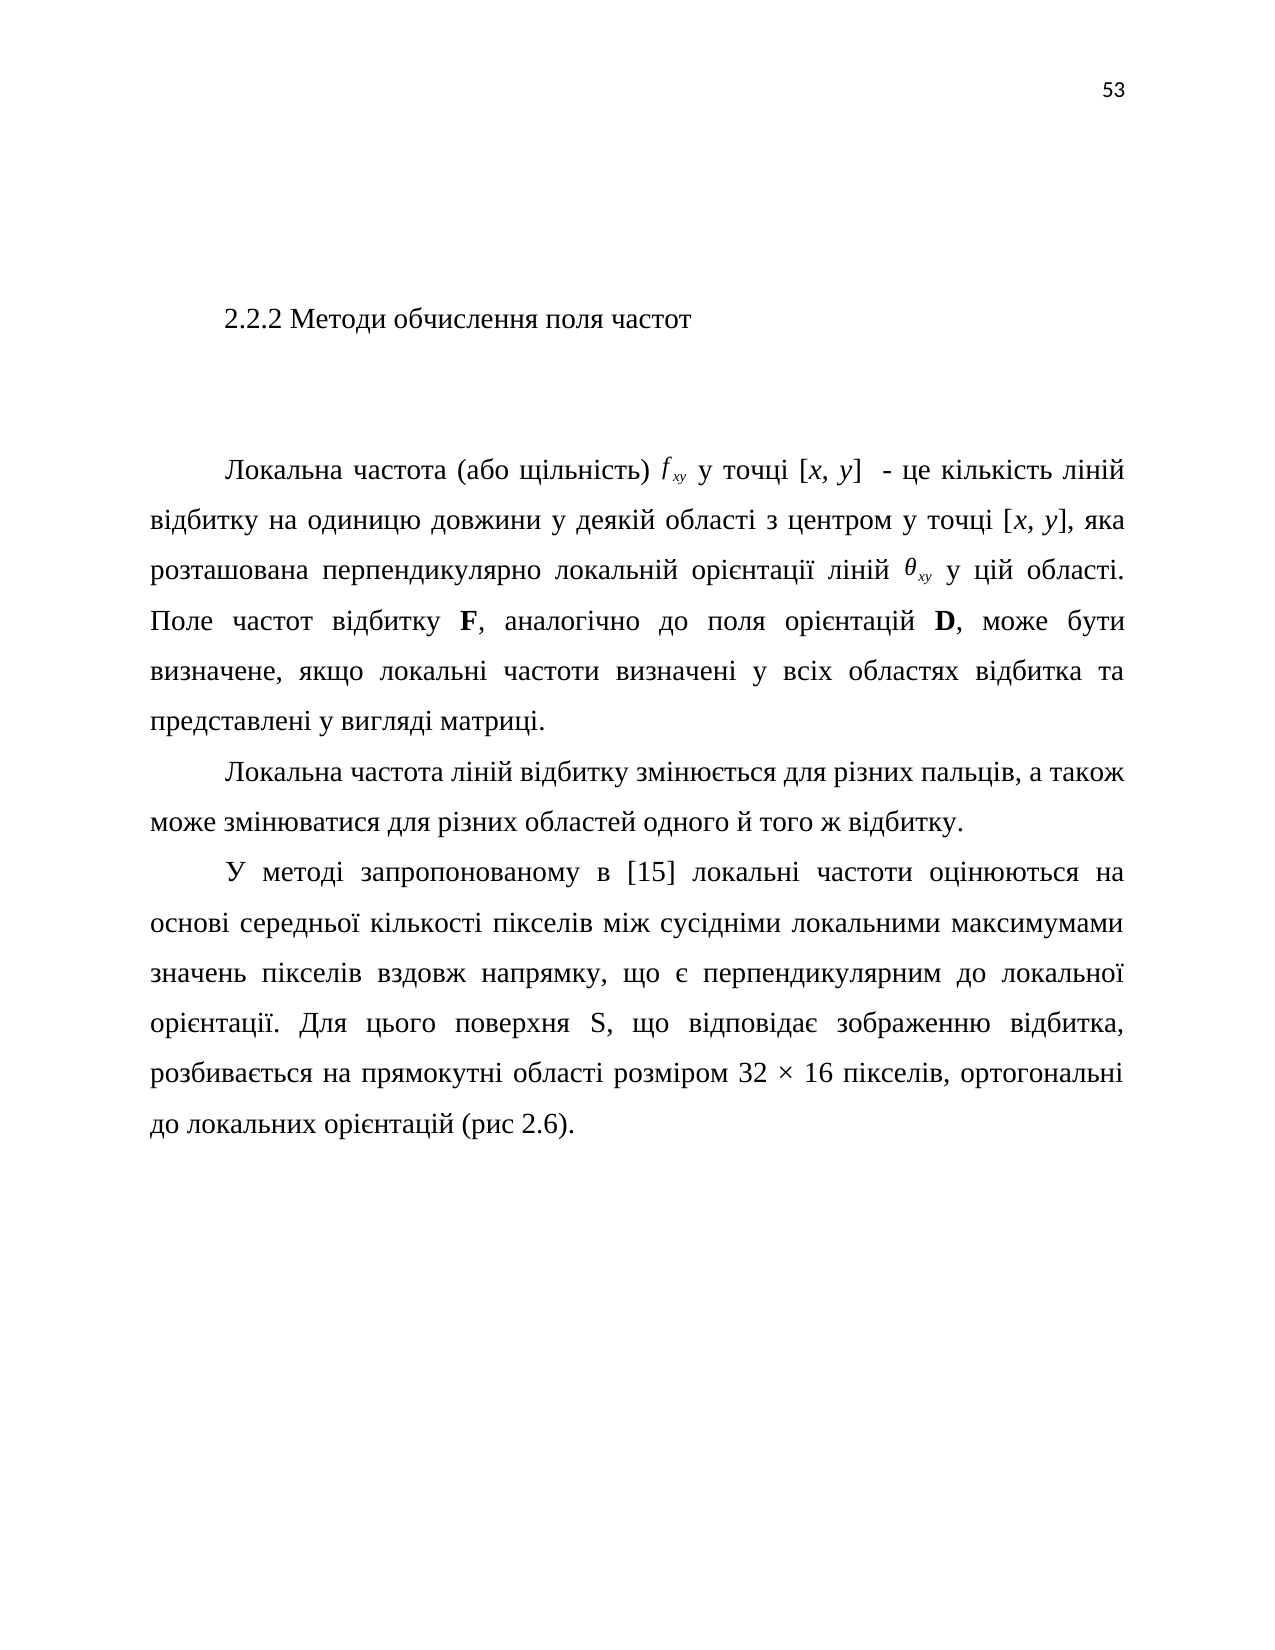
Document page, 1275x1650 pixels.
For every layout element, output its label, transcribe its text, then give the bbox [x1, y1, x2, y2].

text Локальна частота ліній відбитку змінюється для різних пальців, а також може змінюватися для різних областей одного й того ж відбитку. [150, 754, 1125, 838]
subtitle 2.2.2 Методи обчислення поля частот [150, 301, 1125, 334]
text У методі запропонованому в [15] локальні частоти оцінюються на основі середньої кількості пікселів між сусідніми локальними максимумами значень пікселів вздовж напрямку, що є перпендикулярним до локальної орієнтації. Для цього поверхня S, що відповідає зображенню відбитка, розбивається на прямокутні області розміром 32 × 16 пікселів, ортогональні до локальних орієнтацій (рис 2.6). [150, 854, 1125, 1139]
text Локальна частота (або щільність) у точці [x, y] - це кількість ліній відбитку на одиницю довжини у деякій області з центром у точці [x, y], яка розташована перпендикулярно локальній орієнтації ліній у цій області. Поле частот відбитку F, аналогічно до поля орієнтацій D, може бути визначене, якщо локальні частоти визначені у всіх областях відбитка та представлені у вигляді матриці. [150, 452, 1125, 737]
